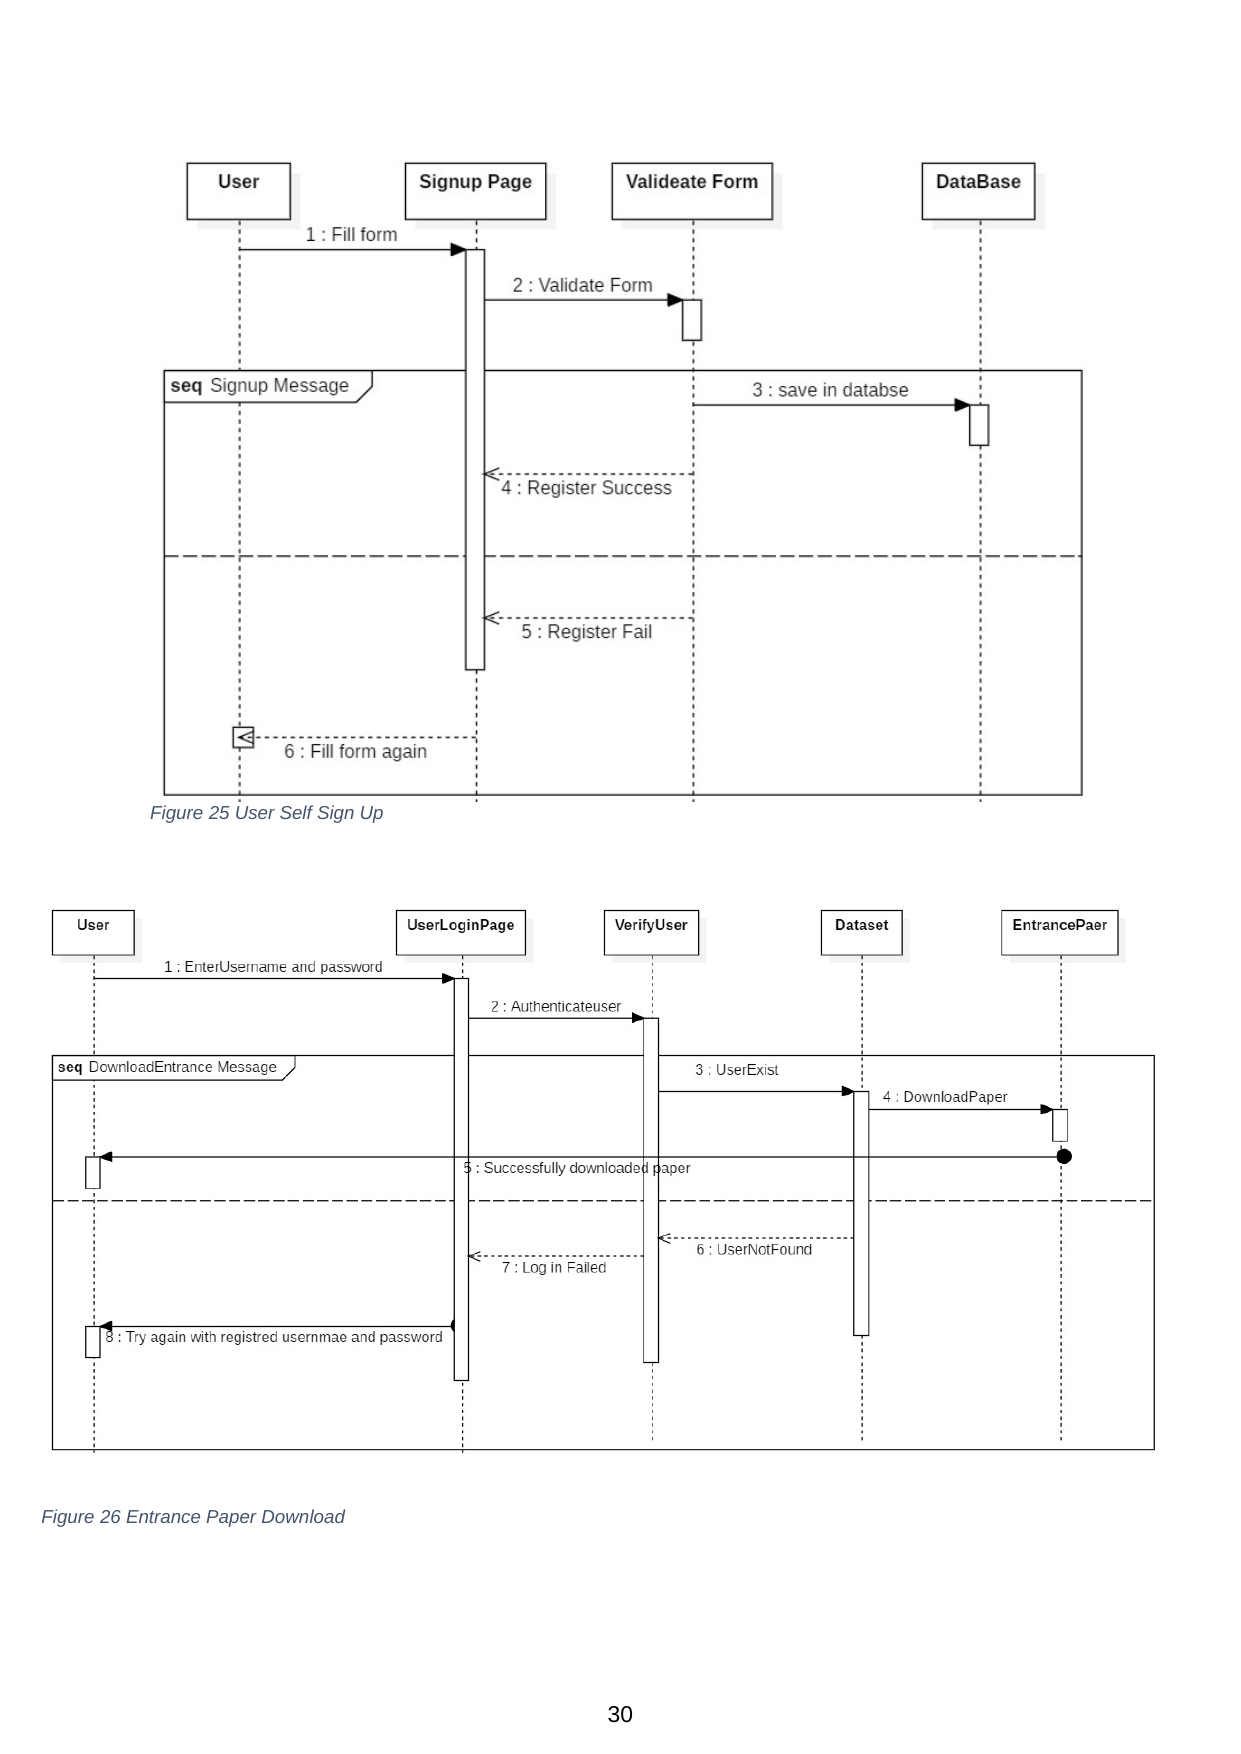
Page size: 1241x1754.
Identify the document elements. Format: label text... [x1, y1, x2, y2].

picture [150, 150, 1139, 802]
picture [41, 900, 1199, 1497]
